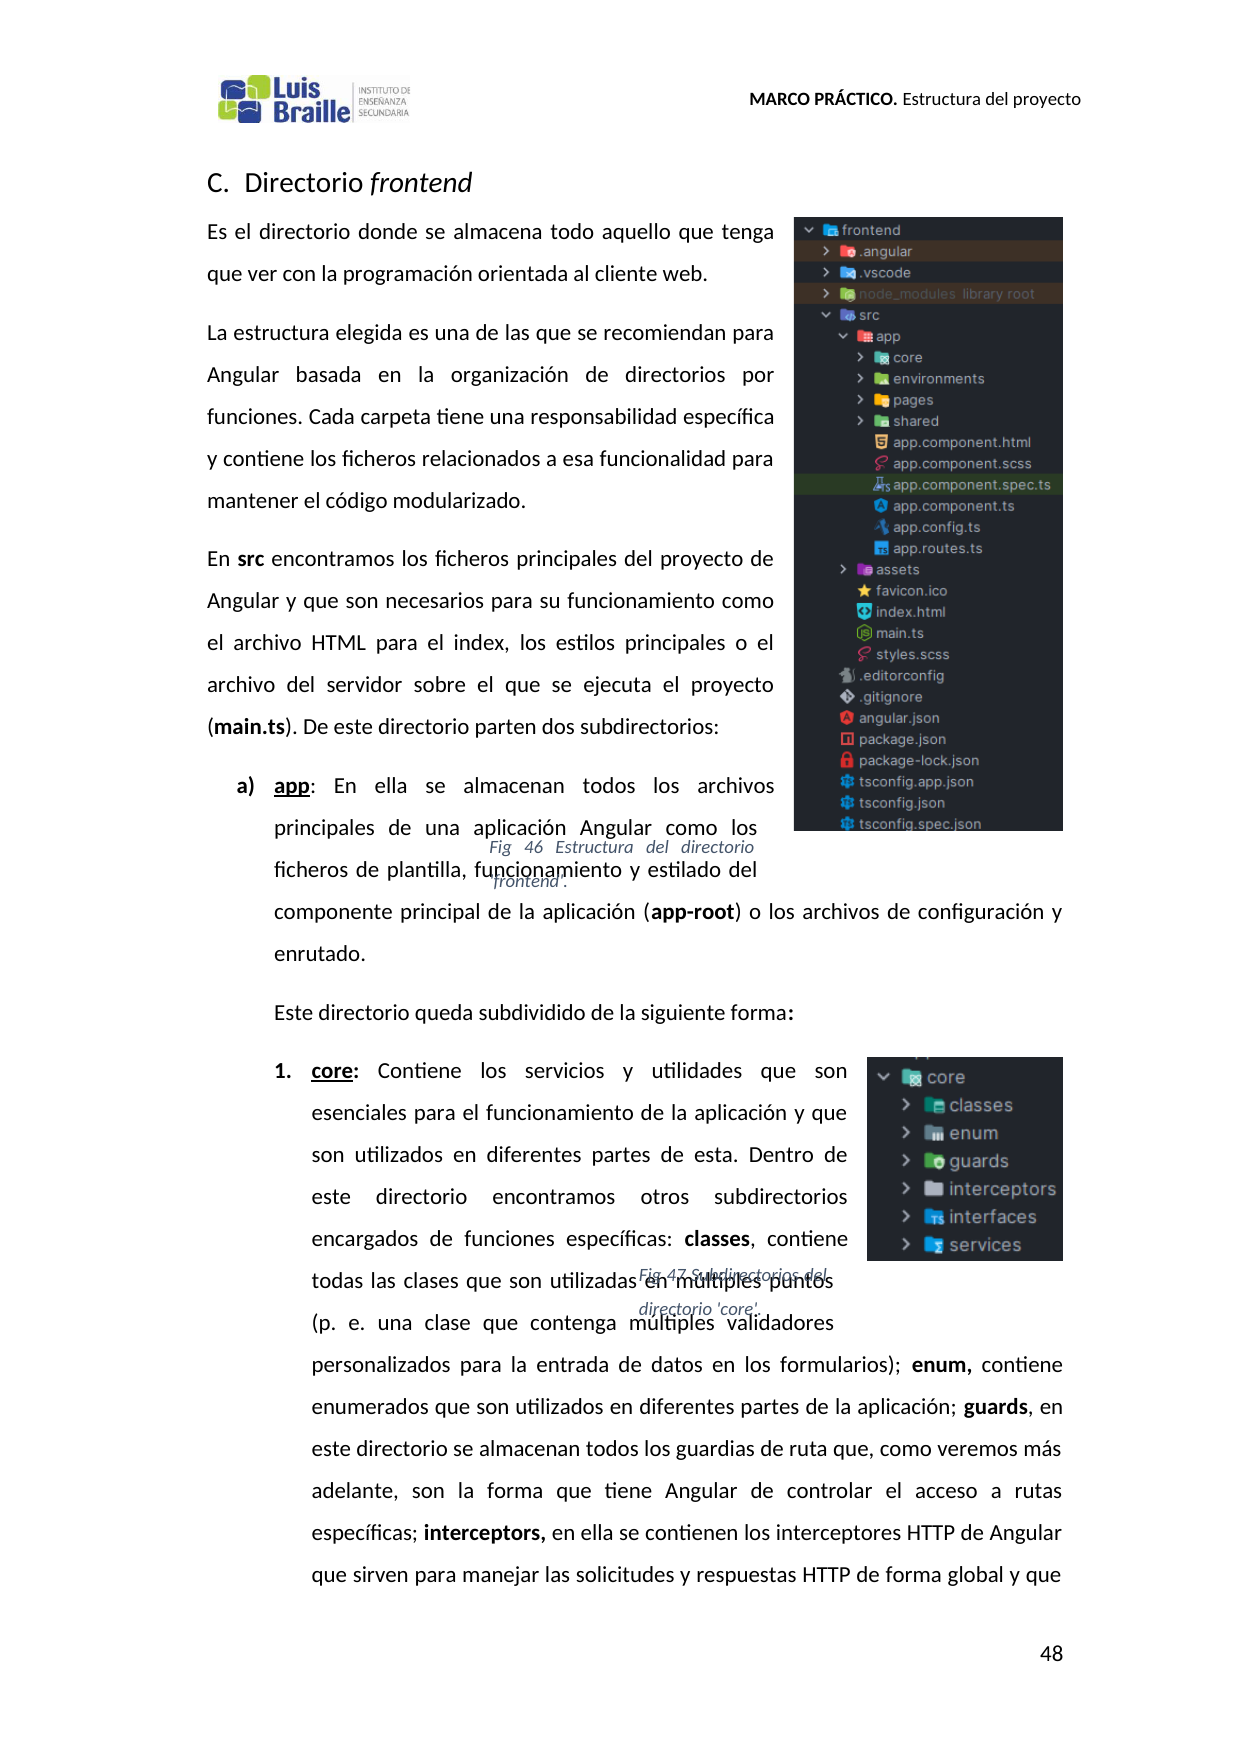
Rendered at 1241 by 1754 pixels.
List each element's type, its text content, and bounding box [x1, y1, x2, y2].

text Este directorio queda subdividido de la siguiente forma: [274, 998, 1063, 1026]
list Directorio frontend [207, 164, 1063, 199]
picture [867, 1057, 1063, 1261]
text En src encontramos los ficheros principales del proyecto de Angular y que son necesarios para su funcionamiento como el archivo HTML para el index, los estilos principales o el archivo del servidor sobre el que se ejecuta el proyecto (main.ts). De este directorio parten dos subdirectorios: [207, 544, 793, 740]
list app: En ella se almacenan todos los archivos principales de una aplicación Angular como los ficheros de plantilla, funcionamiento y estilado del componente principal de la aplicación (app-root) o los archivos de configuración y enrutado. [236, 771, 1063, 967]
text Es el directorio donde se almacena todo aquello que tenga que ver con la programación orientada al cliente web. [207, 217, 793, 287]
picture [793, 217, 1063, 831]
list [274, 1056, 1063, 1588]
text La estructura elegida es una de las que se recomiendan para Angular basada en la organización de directorios por funciones. Cada carpeta tiene una responsabilidad específica y contiene los ficheros relacionados a esa funcionalidad para mantener el código modularizado. [207, 318, 793, 514]
